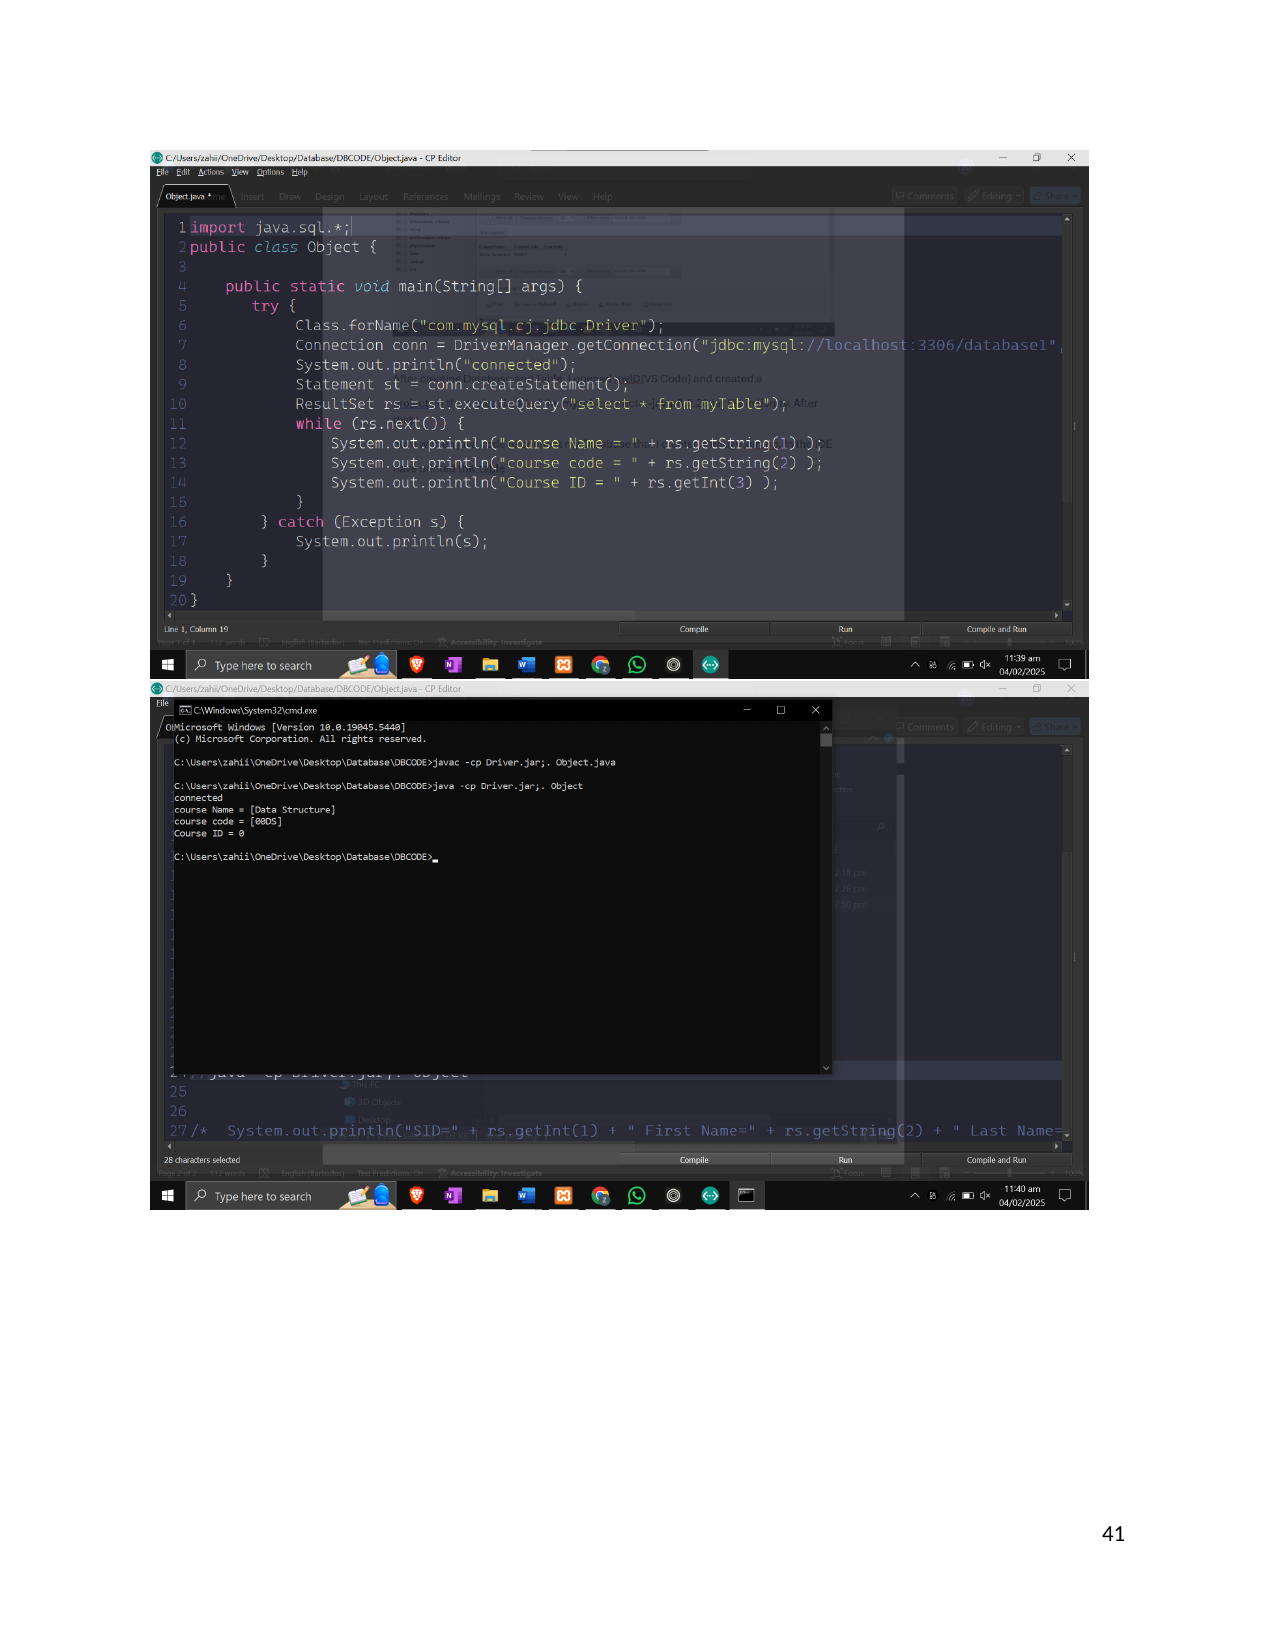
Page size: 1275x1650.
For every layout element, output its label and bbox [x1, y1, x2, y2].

picture [150, 681, 1089, 1210]
picture [150, 150, 1089, 679]
